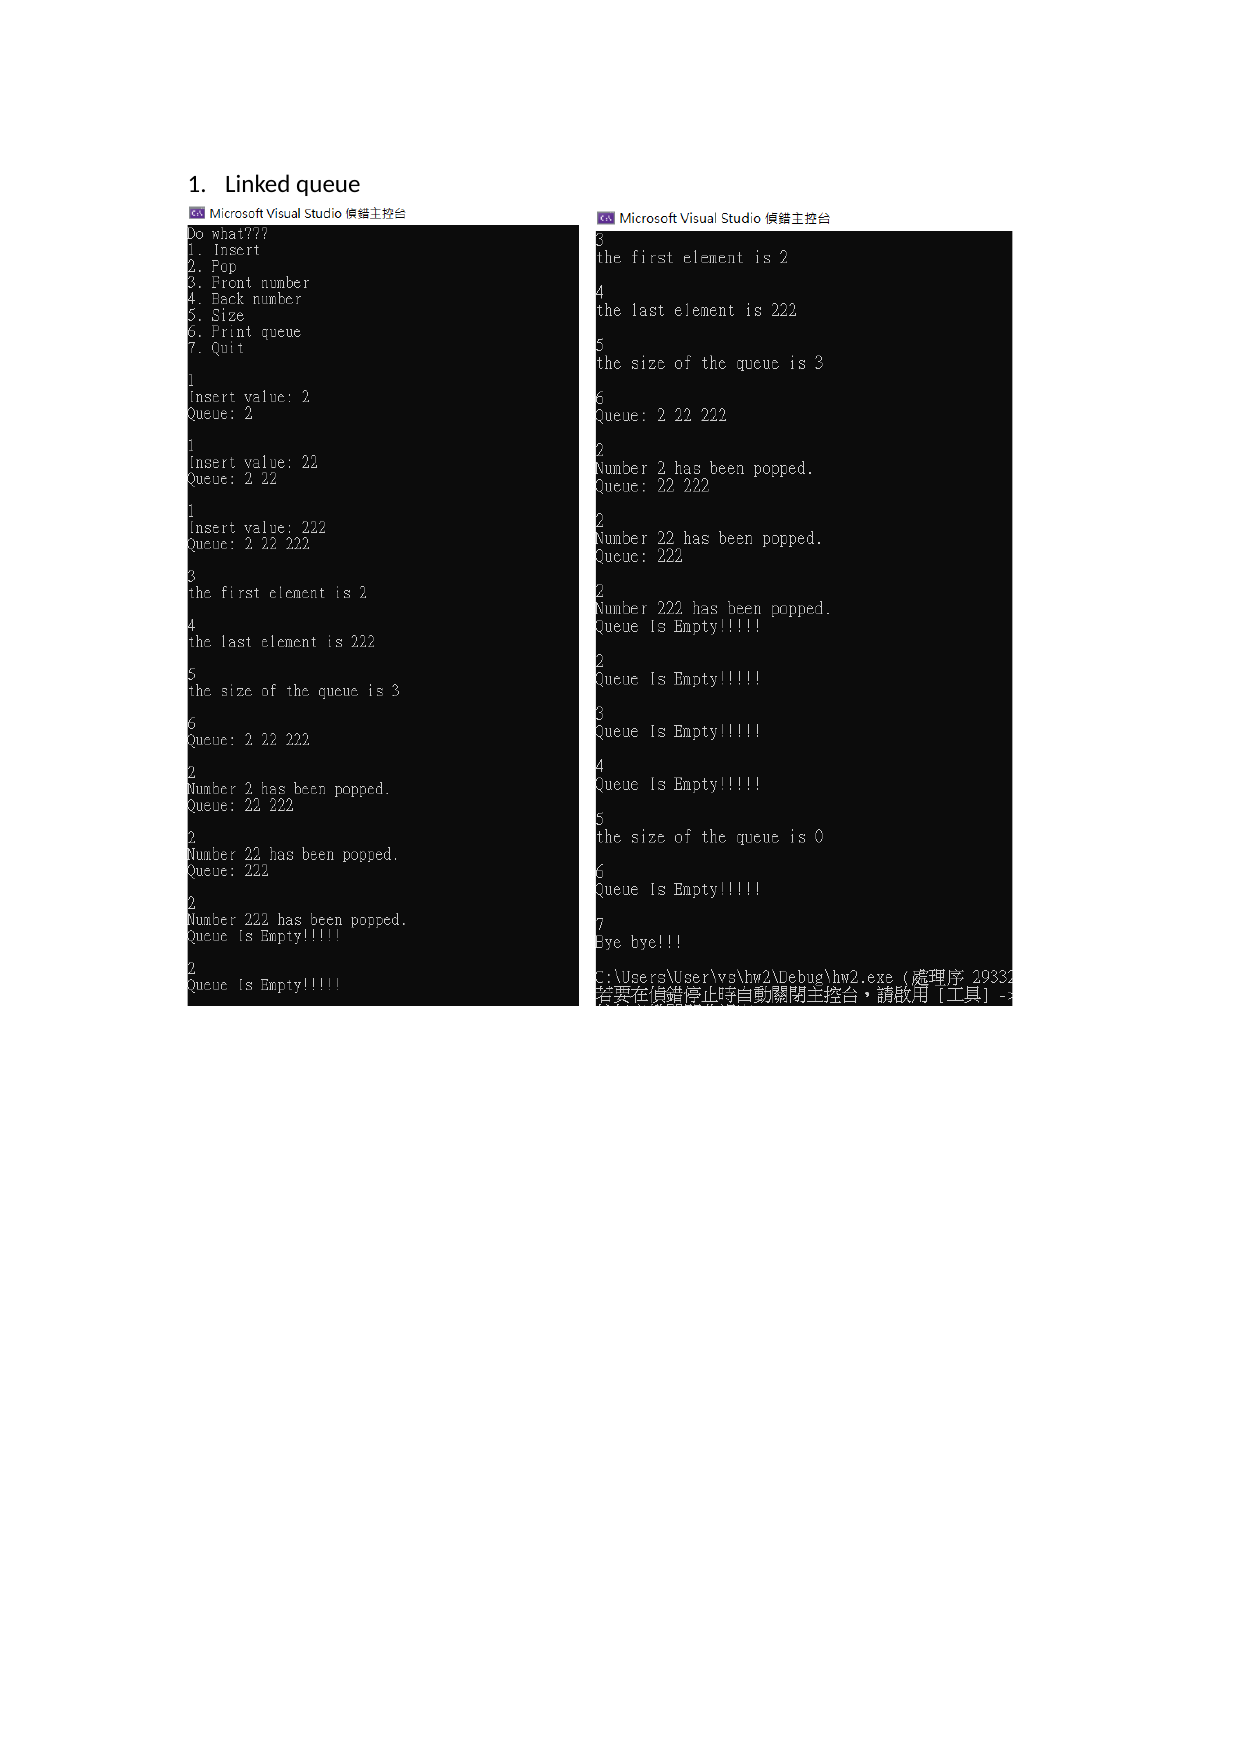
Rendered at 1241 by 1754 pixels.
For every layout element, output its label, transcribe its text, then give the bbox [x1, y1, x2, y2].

picture [187, 202, 579, 1006]
picture [595, 205, 1013, 1006]
list Linked queue [187, 164, 1053, 202]
